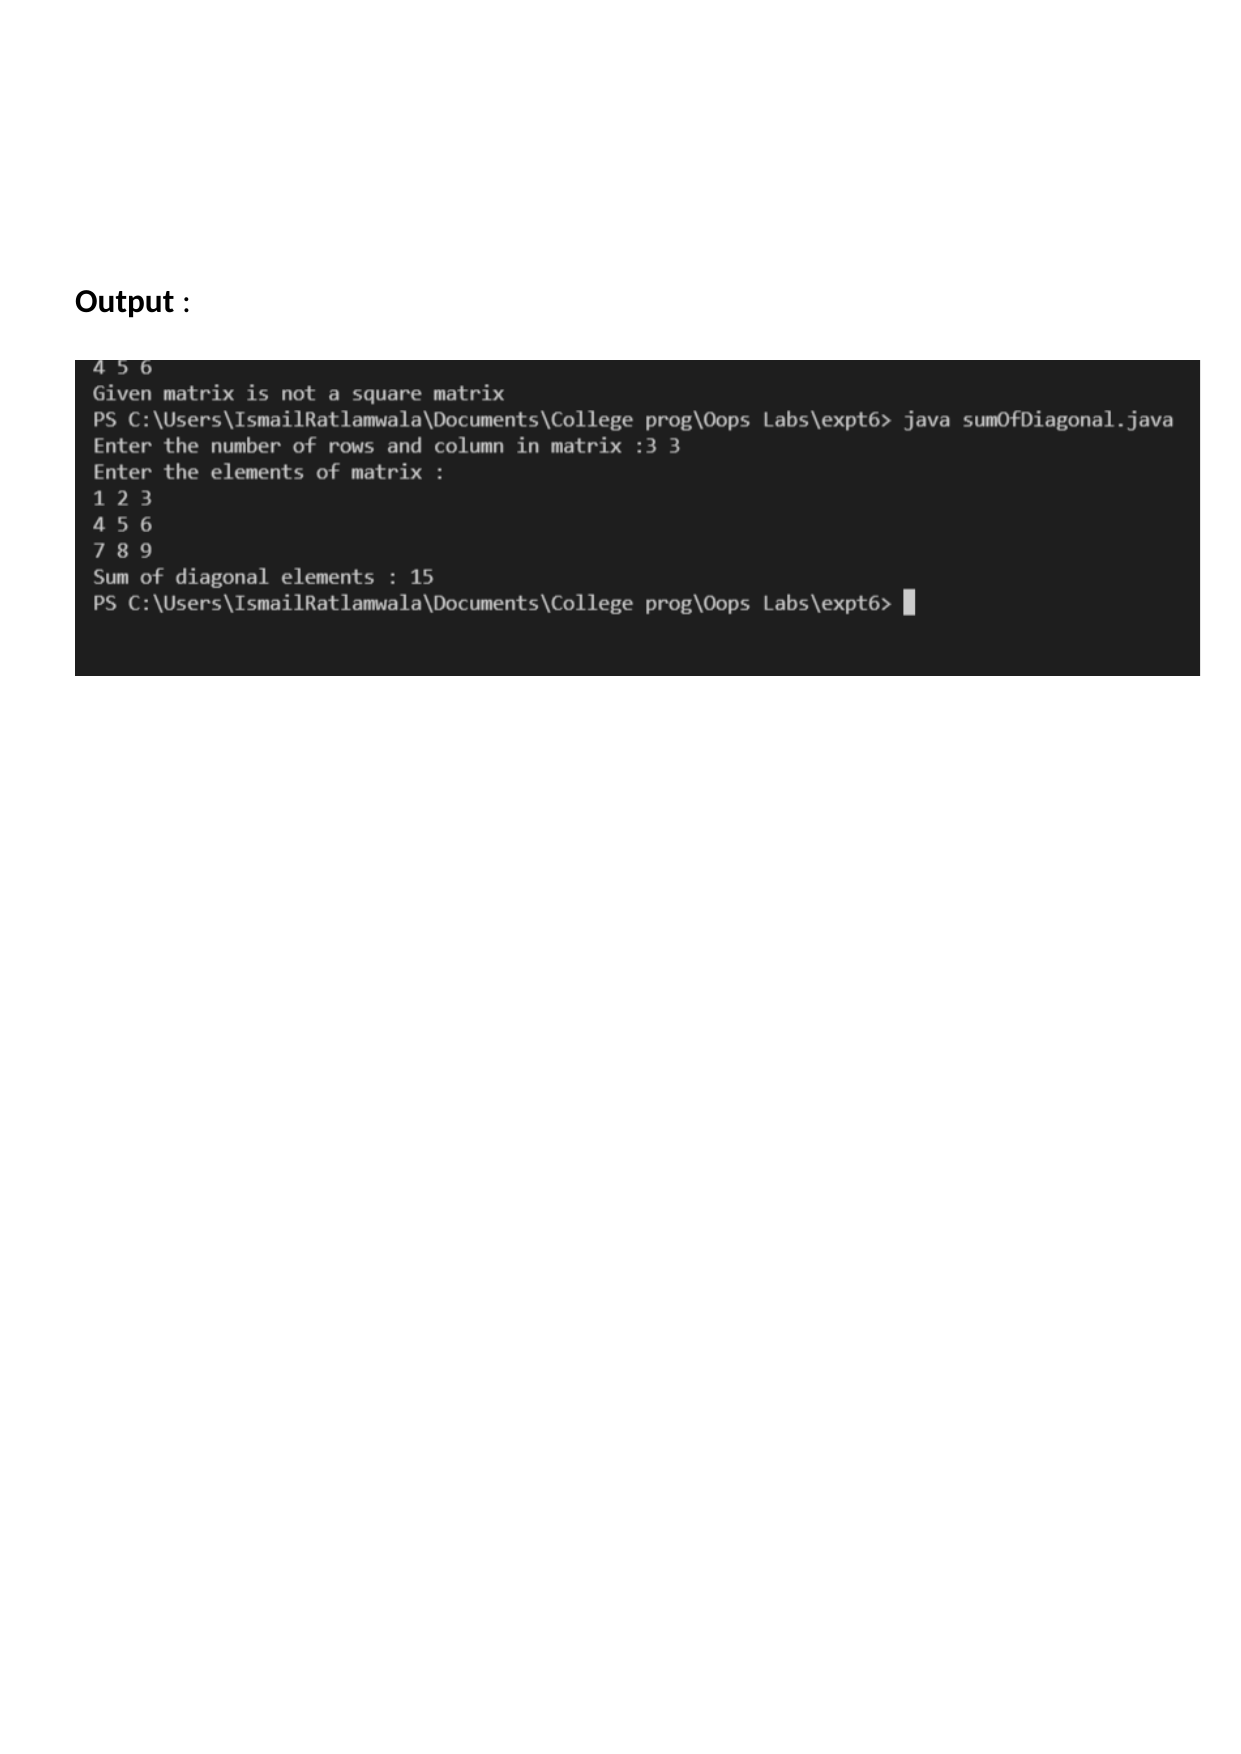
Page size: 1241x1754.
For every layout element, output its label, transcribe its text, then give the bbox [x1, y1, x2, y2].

text Output : [75, 281, 1165, 320]
picture [75, 360, 1200, 676]
